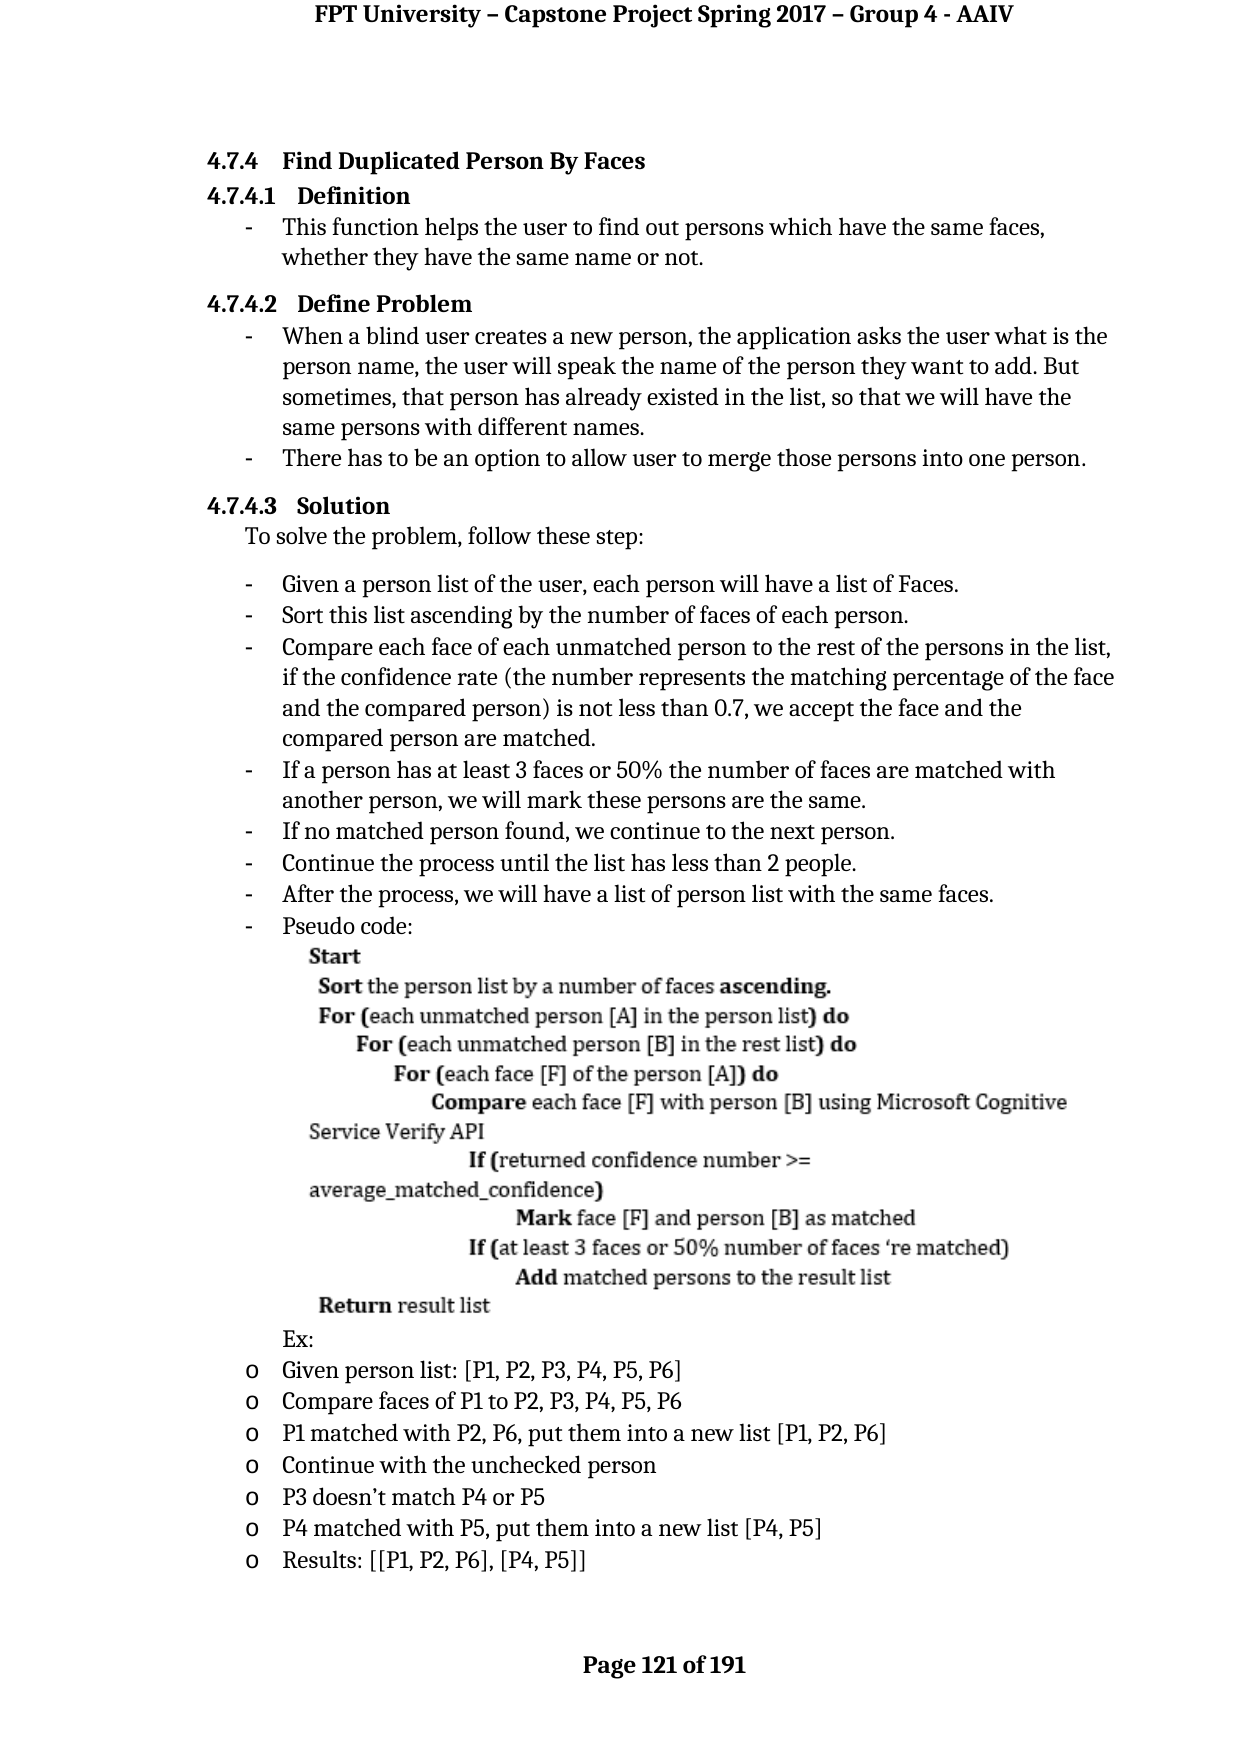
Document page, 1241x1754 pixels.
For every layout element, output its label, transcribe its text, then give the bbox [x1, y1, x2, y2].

text To solve the problem, follow these step: [207, 522, 1122, 551]
picture [282, 942, 1153, 1324]
list Ex: [282, 1325, 1122, 1354]
list There has to be an option to allow user to merge those persons into one person. [244, 443, 1122, 473]
list If no matched person found, we continue to the next person. [244, 816, 1122, 846]
list Pseudo code: [244, 911, 1122, 940]
list Given person list: [P1, P2, P3, P4, P5, P6] [244, 1356, 1122, 1386]
subtitle Solution [207, 492, 1122, 520]
list P3 doesn’t match P4 or P5 [244, 1483, 1122, 1513]
list Continue with the unchecked person [244, 1451, 1122, 1481]
list When a blind user creates a new person, the application asks the user what is the person name, the user will speak the name of the person they want to add. But sometimes, that person has already existed in the list, so that we will have the same persons with different names. [244, 321, 1122, 442]
list P4 matched with P5, put them into a new list [P4, P5] [244, 1514, 1122, 1544]
list After the process, we will have a list of person list with the same faces. [244, 879, 1122, 909]
list P1 matched with P2, P6, put them into a new list [P1, P2, P6] [244, 1419, 1122, 1449]
subtitle Define Problem [207, 290, 1122, 319]
list If a person has at least 3 faces or 50% the number of faces are matched with another person, we will mark these persons are the same. [244, 754, 1122, 815]
subtitle Find Duplicated Person By Faces [207, 147, 1122, 176]
list Continue the process until the list has less than 2 people. [244, 848, 1122, 877]
list This function helps the user to find out persons which have the same faces, whether they have the same name or not. [244, 212, 1122, 272]
list Compare faces of P1 to P2, P3, P4, P5, P6 [244, 1387, 1122, 1417]
subtitle Definition [207, 182, 1122, 210]
list Results: [[P1, P2, P6], [P4, P5]] [244, 1546, 1122, 1576]
list Sort this list ascending by the number of faces of each person. [244, 601, 1122, 630]
list Compare each face of each unmatched person to the rest of the persons in the list, if the confidence rate (the number represents the matching percentage of the face and the compared person) is not less than 0.7, we accept the face and the compared person are matched. [244, 632, 1122, 753]
list Given a person list of the user, each person will have a list of Faces. [244, 569, 1122, 599]
